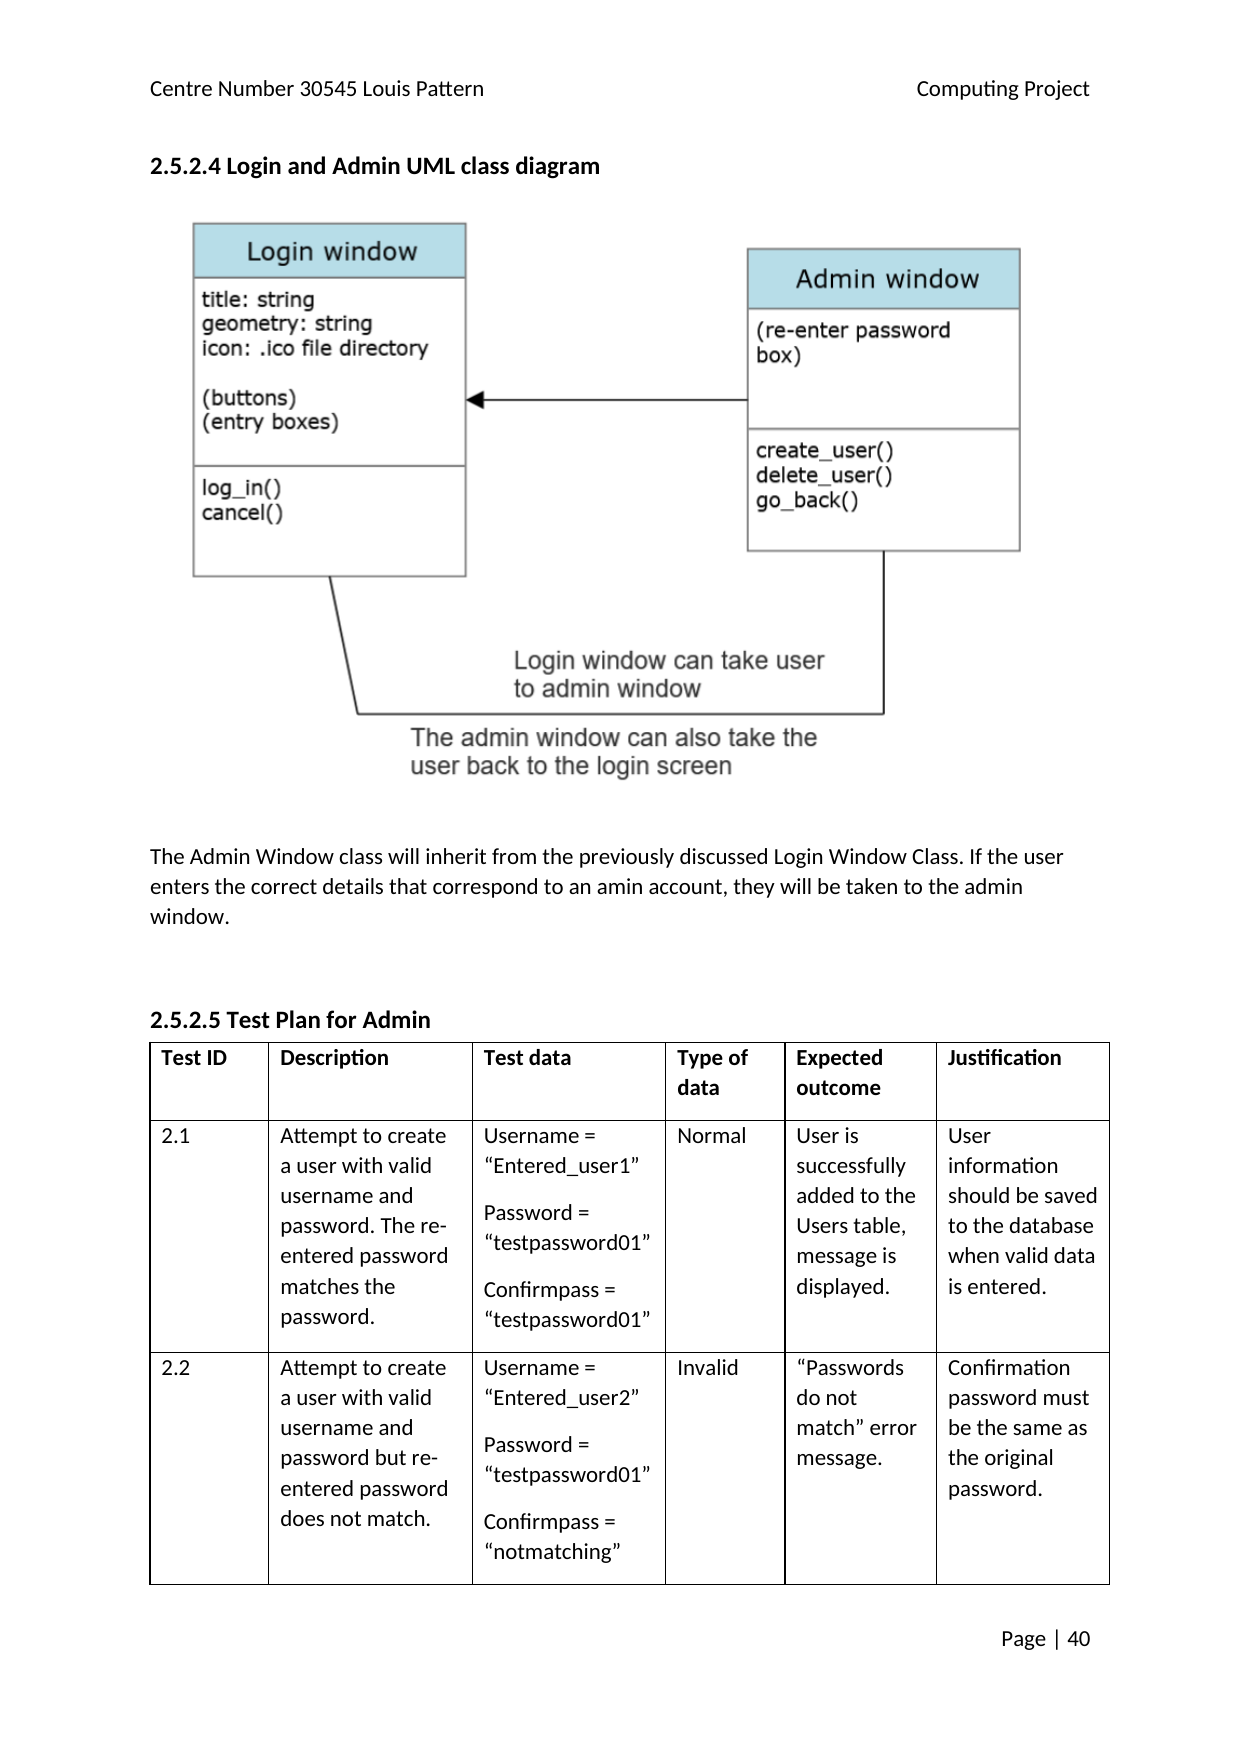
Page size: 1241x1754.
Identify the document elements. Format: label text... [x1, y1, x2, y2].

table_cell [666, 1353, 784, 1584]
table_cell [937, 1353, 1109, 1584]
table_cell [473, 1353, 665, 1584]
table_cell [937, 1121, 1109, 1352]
subtitle 2.5.2.5 Test Plan for Admin [150, 1004, 1090, 1035]
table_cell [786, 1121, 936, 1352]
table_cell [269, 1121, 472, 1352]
text The Admin Window class will inherit from the previously discussed Login Window Class. If the user enters the correct details that correspond to an amin account, they will be taken to the admin window. [150, 842, 1090, 931]
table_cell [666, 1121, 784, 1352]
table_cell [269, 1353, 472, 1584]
subtitle 2.5.2.4 Login and Admin UML class diagram [150, 150, 1090, 181]
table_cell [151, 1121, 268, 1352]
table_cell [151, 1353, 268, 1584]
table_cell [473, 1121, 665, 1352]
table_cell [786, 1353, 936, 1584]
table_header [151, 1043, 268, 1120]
picture [150, 187, 1091, 824]
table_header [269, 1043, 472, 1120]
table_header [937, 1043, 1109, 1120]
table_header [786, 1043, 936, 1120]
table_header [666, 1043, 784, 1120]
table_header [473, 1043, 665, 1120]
